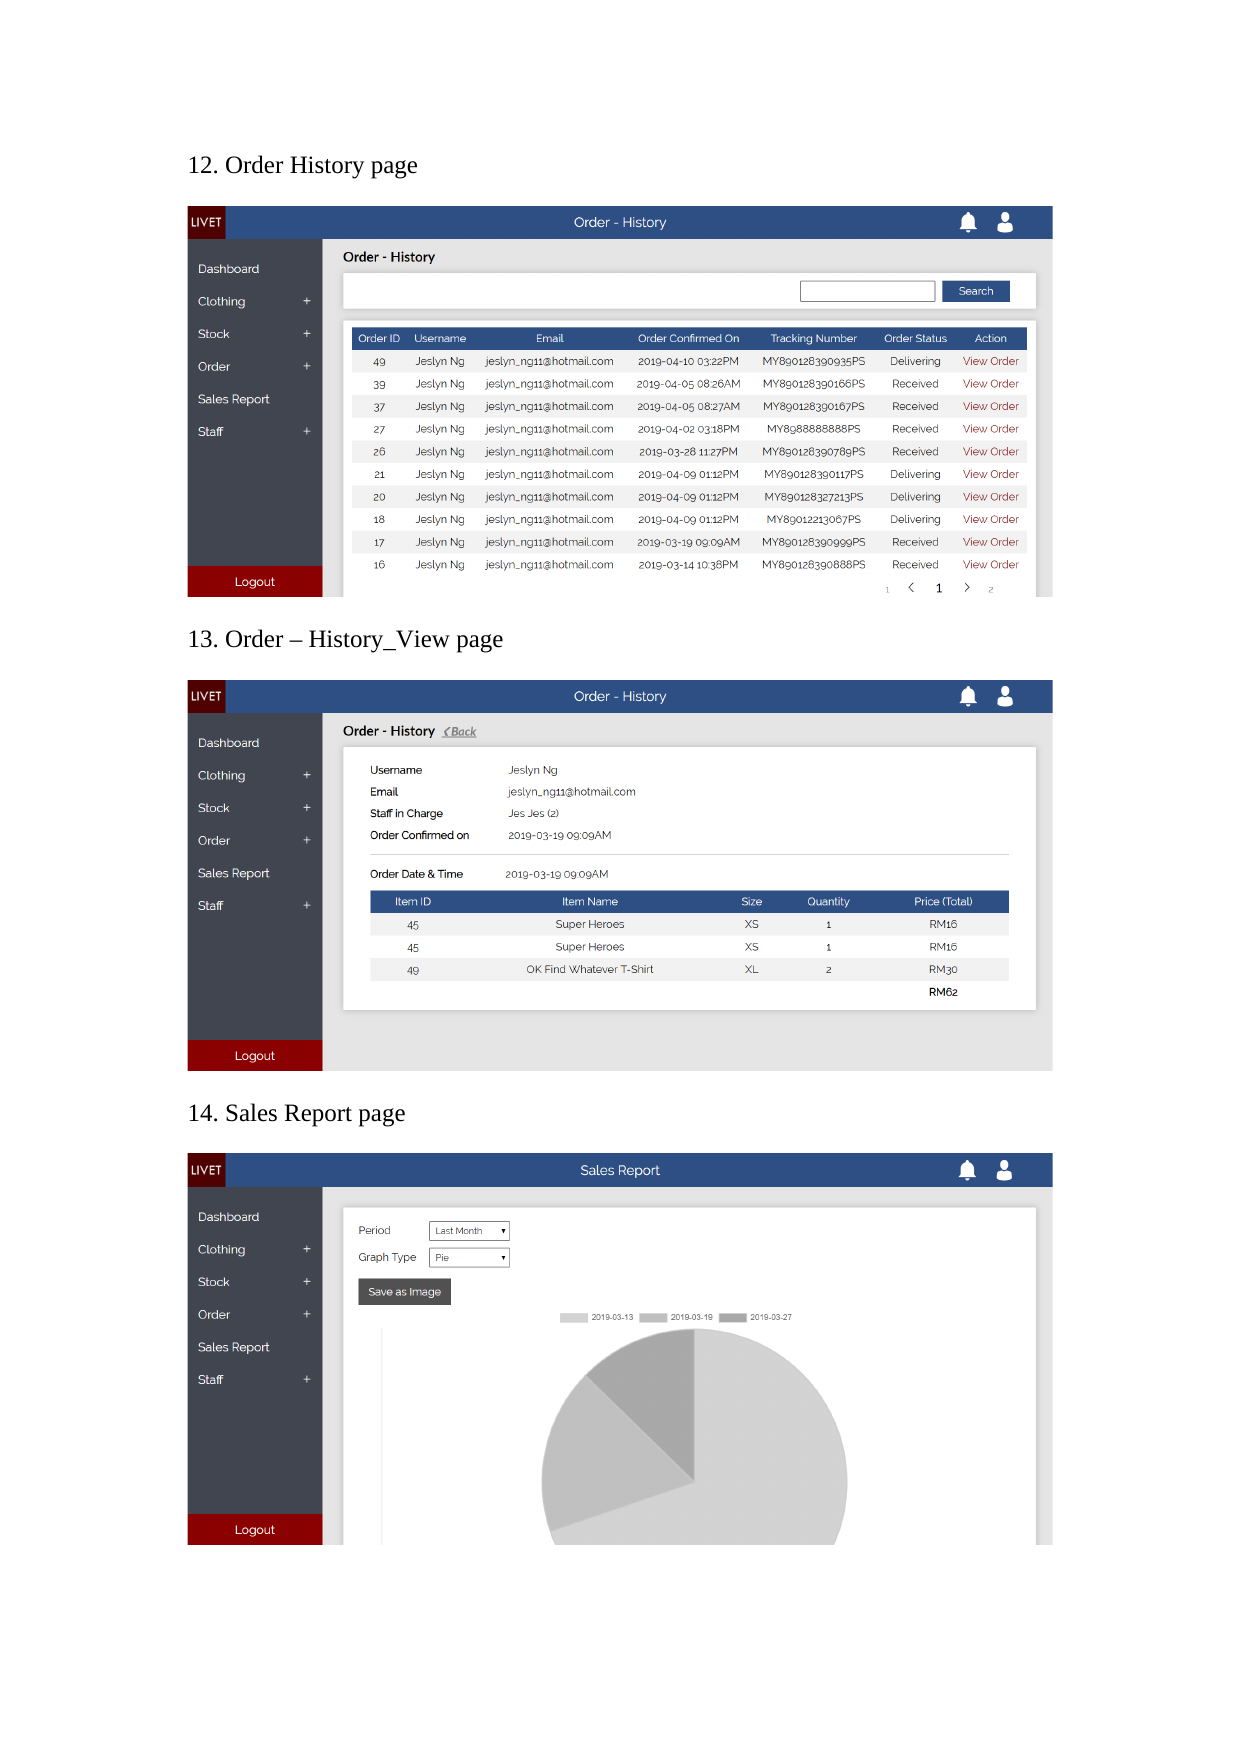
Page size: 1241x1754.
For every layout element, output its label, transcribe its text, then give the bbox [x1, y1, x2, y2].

picture [187, 680, 1053, 1071]
list Order – History_View page [187, 624, 1053, 653]
list Order History page [187, 150, 1053, 179]
list Sales Report page [187, 1098, 1053, 1126]
picture [187, 206, 1053, 597]
picture [187, 1153, 1053, 1545]
